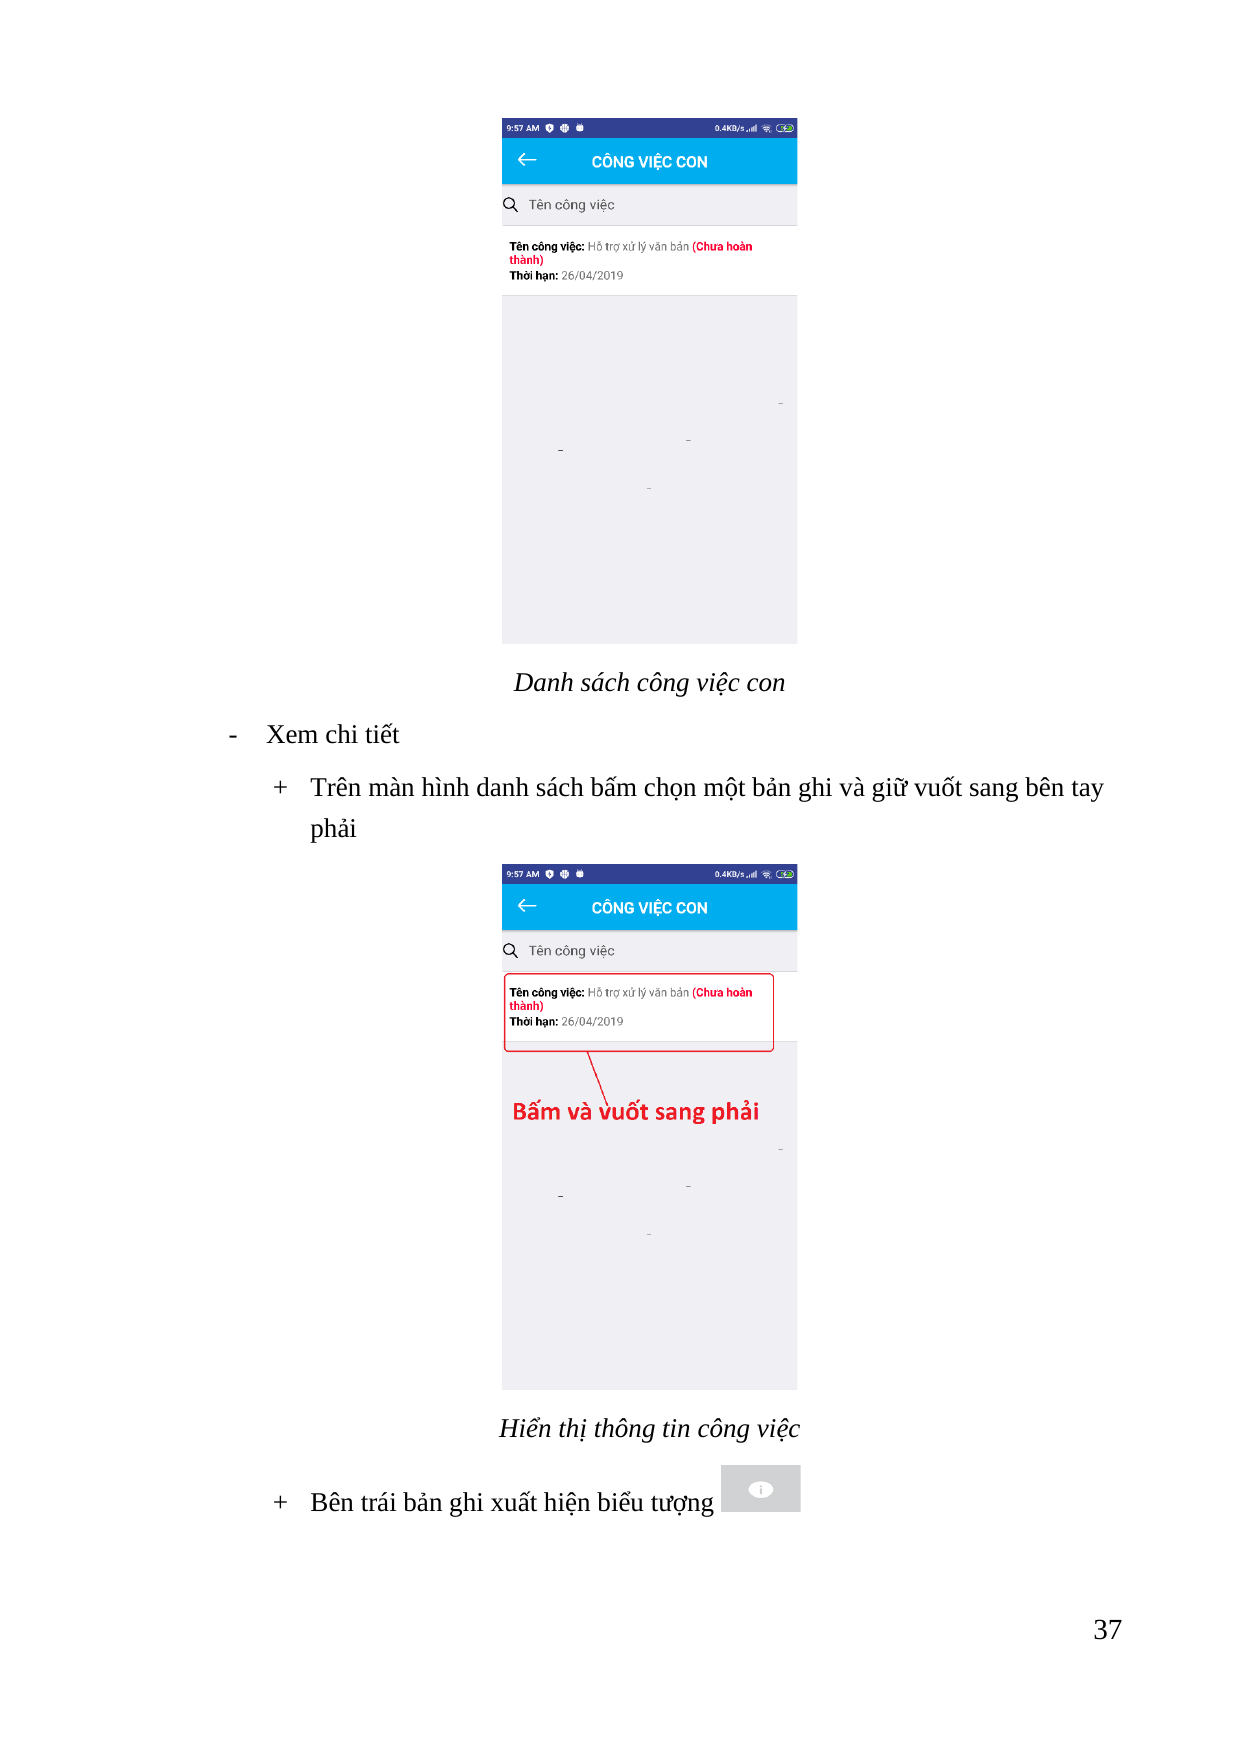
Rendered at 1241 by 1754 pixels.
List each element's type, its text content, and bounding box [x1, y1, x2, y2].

picture [502, 118, 798, 137]
picture [702, 903, 706, 913]
list Trên màn hình danh sách bấm chọn một bản ghi và giữ vuốt sang bên tay phải [273, 771, 1122, 843]
picture [502, 185, 798, 644]
text Danh sách công việc con [177, 666, 1122, 697]
list Xem chi tiết [228, 718, 1122, 750]
picture [702, 157, 706, 167]
picture [654, 157, 661, 169]
text Hiển thị thông tin công việc [177, 1412, 1122, 1443]
list Bên trái bản ghi xuất hiện biểu tượng [273, 1465, 1122, 1517]
picture [721, 1465, 801, 1512]
picture [502, 864, 798, 883]
picture [611, 157, 617, 166]
picture [611, 903, 617, 912]
picture [654, 903, 661, 915]
picture [502, 931, 798, 1390]
